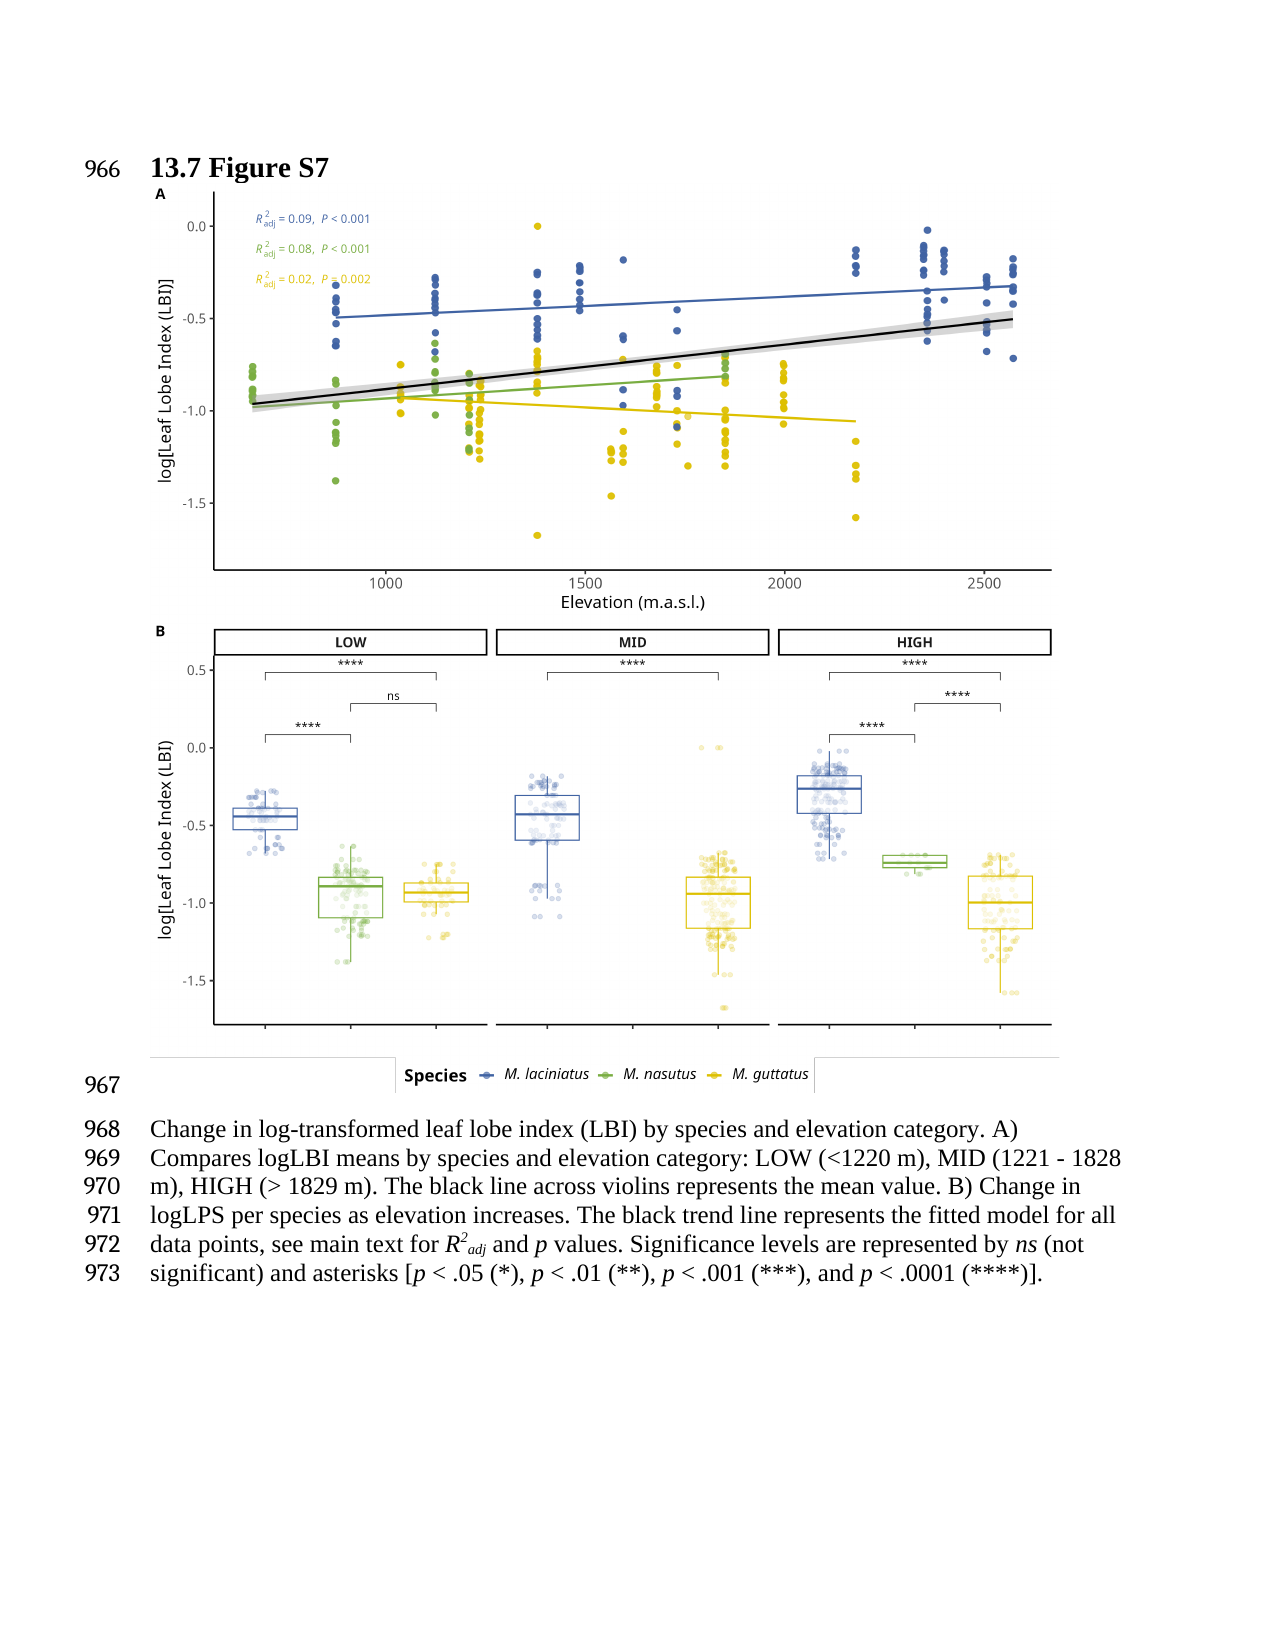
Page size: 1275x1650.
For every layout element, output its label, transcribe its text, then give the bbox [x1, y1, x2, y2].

subtitle 13.7 Figure S7 [150, 150, 1125, 183]
picture [150, 183, 1060, 1093]
text Change in log-transformed leaf lobe index (LBI) by species and elevation category. A) Compares logLBI means by species and elevation category: LOW (<1220 m), MID (1221 - 1828 m), HIGH (> 1829 m). The black line across violins represents the mean value. B) Change in logLPS per species as elevation increases. The black trend line represents the fitted model for all data points, see main text for R2adj and p values. Significance levels are represented by ns (not significant) and asterisks [p < .05 (*), p < .01 (**), p < .001 (***), and p < .0001 (****)]. [150, 1114, 1125, 1286]
